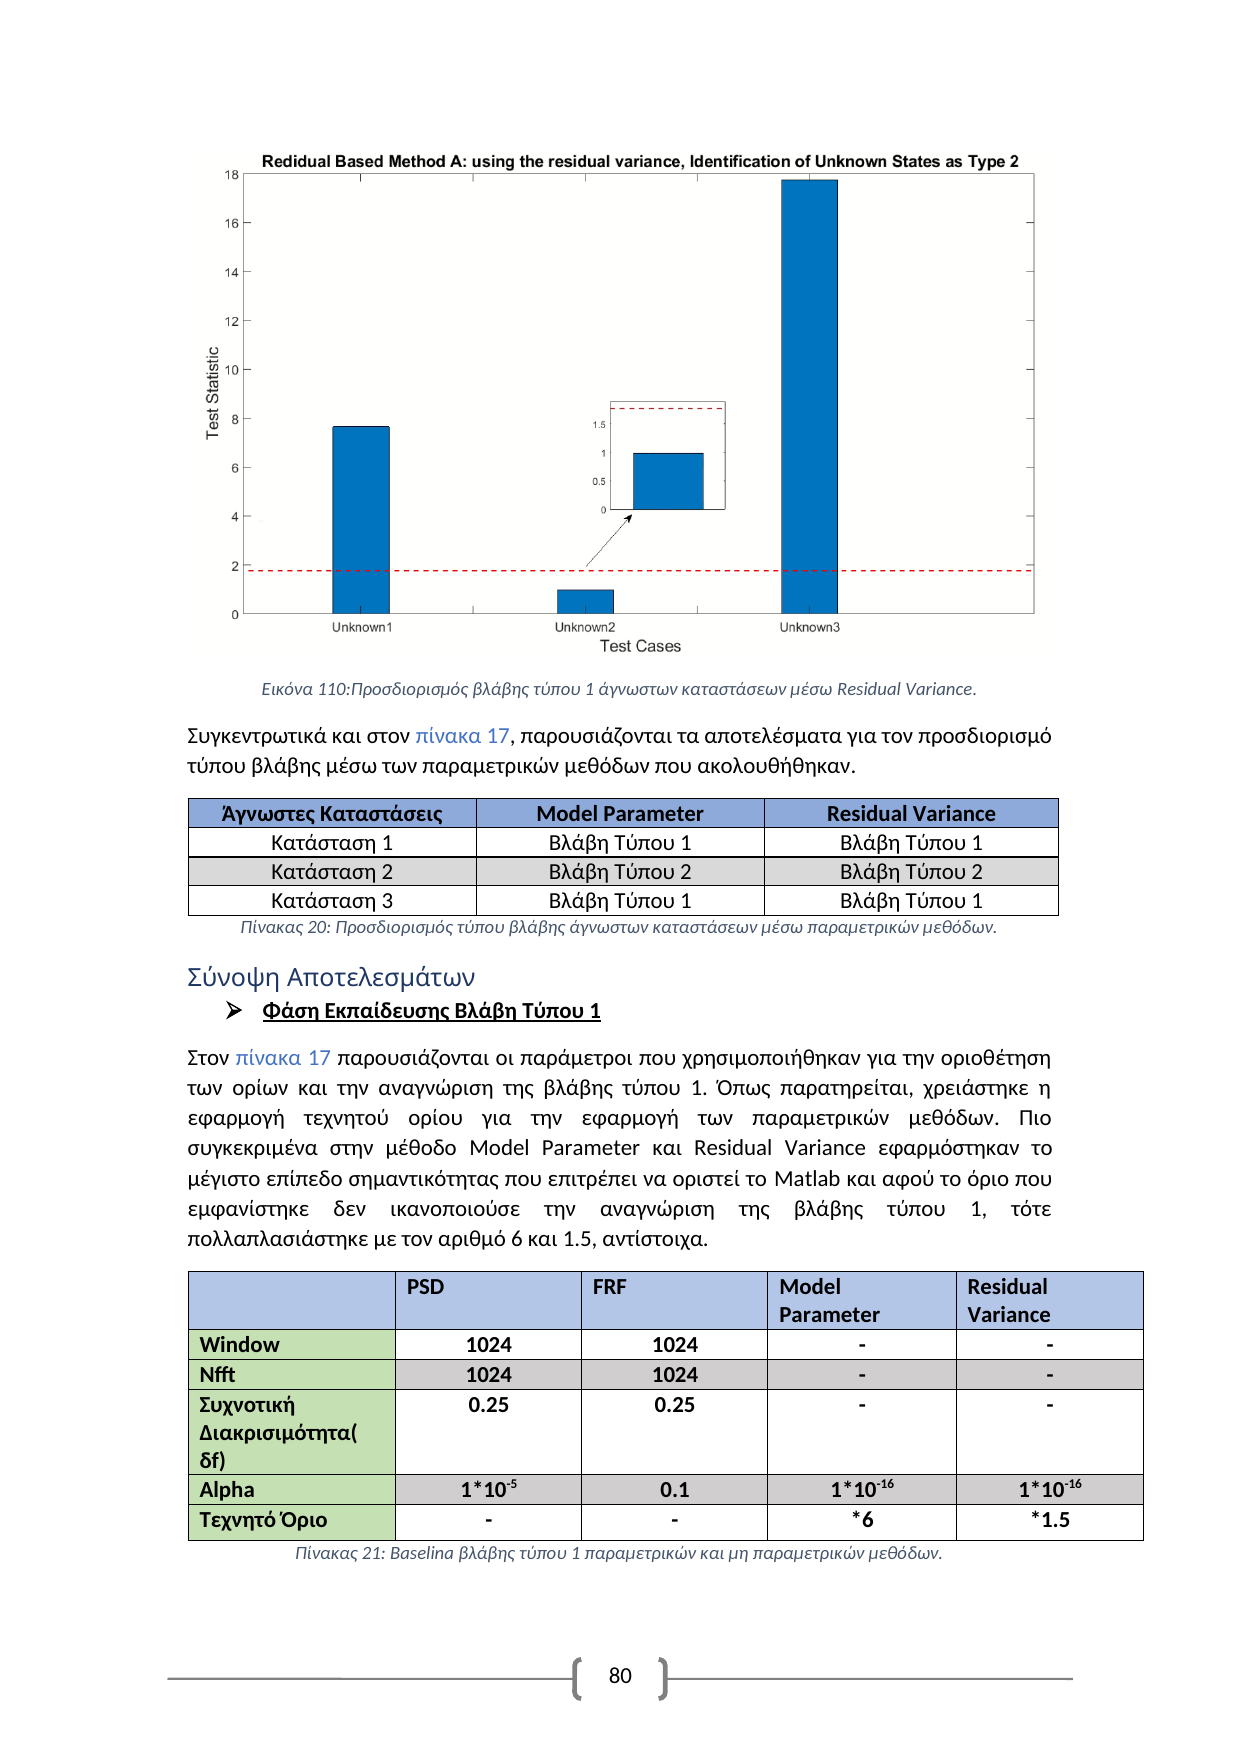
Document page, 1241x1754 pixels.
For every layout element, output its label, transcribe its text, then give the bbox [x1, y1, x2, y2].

subtitle Σύνοψη Αποτελεσμάτων [187, 959, 1053, 993]
table_cell Βλάβη Τύπου 2 [765, 858, 1058, 885]
table_cell - [957, 1390, 1143, 1474]
picture [187, 150, 1053, 659]
table_cell 1*10-16 [768, 1475, 956, 1504]
table_cell Βλάβη Τύπου 1 [477, 886, 764, 914]
table_header Residual Variance [957, 1272, 1143, 1329]
table_cell Βλάβη Τύπου 2 [477, 858, 764, 885]
table_header FRF [582, 1272, 767, 1329]
table_cell *1.5 [957, 1505, 1143, 1540]
table_cell - [396, 1505, 581, 1540]
table_cell 0.1 [582, 1475, 767, 1504]
table_cell Βλάβη Τύπου 1 [477, 828, 764, 856]
table_cell 0.25 [582, 1390, 767, 1474]
table_cell Βλάβη Τύπου 1 [765, 828, 1058, 856]
table_header Άγνωστες Καταστάσεις [189, 799, 476, 827]
table_cell Συχνοτική Διακρισιμότητα(δf) [189, 1390, 395, 1474]
table_cell 0.25 [396, 1390, 581, 1474]
table_cell Κατάσταση 1 [189, 828, 476, 856]
table_cell Τεχνητό Όριο [189, 1505, 395, 1540]
table_cell 1*10-5 [396, 1475, 581, 1504]
table_cell - [768, 1390, 956, 1474]
table_header PSD [396, 1272, 581, 1329]
table_cell Κατάσταση 3 [189, 886, 476, 914]
table_cell Window [189, 1330, 395, 1359]
table_header Residual Variance [765, 799, 1058, 827]
table_cell 1*10-16 [957, 1475, 1143, 1504]
table_header Model Parameter [768, 1272, 956, 1329]
table_cell Κατάσταση 2 [189, 858, 476, 885]
table_cell - [957, 1360, 1143, 1389]
table_cell Alpha [189, 1475, 395, 1504]
text Στον πίνακα 17 παρουσιάζονται οι παράμετροι που χρησιμοποιήθηκαν για την οριοθέτηση των ορίων και την αναγνώριση της βλάβης τύπου 1. Όπως παρατηρείται, χρειάστηκε η εφαρμογή τεχνητού ορίου για την εφαρμογή των παραμετρικών μεθόδων. Πιο συγκεκριμένα στην μέθοδο Model Parameter και Residual Variance εφαρμόστηκαν το μέγιστο επίπεδο σημαντικότητας που επιτρέπει να οριστεί το Matlab και αφού το όριο που εμφανίστηκε δεν ικανοποιούσε την αναγνώριση της βλάβης τύπου 1, τότε πολλαπλασιάστηκε με τον αριθμό 6 και 1.5, αντίστοιχα. [187, 1043, 1053, 1252]
table_cell - [768, 1330, 956, 1359]
table_cell 1024 [582, 1360, 767, 1389]
table_header [189, 1272, 395, 1329]
table_cell - [768, 1360, 956, 1389]
table_cell 1024 [396, 1330, 581, 1359]
table_cell 1024 [396, 1360, 581, 1389]
list Φάση Εκπαίδευσης Βλάβη Τύπου 1 [225, 996, 1053, 1024]
table_cell 1024 [582, 1330, 767, 1359]
table_header Model Parameter [477, 799, 764, 827]
text Συγκεντρωτικά και στον πίνακα 17, παρουσιάζονται τα αποτελέσματα για τον προσδιορισμό τύπου βλάβης μέσω των παραμετρικών μεθόδων που ακολουθήθηκαν. [187, 721, 1053, 779]
table_cell - [957, 1330, 1143, 1359]
table_cell Βλάβη Τύπου 1 [765, 886, 1058, 914]
table_cell Nfft [189, 1360, 395, 1389]
table_cell - [582, 1505, 767, 1540]
table_cell *6 [768, 1505, 956, 1540]
